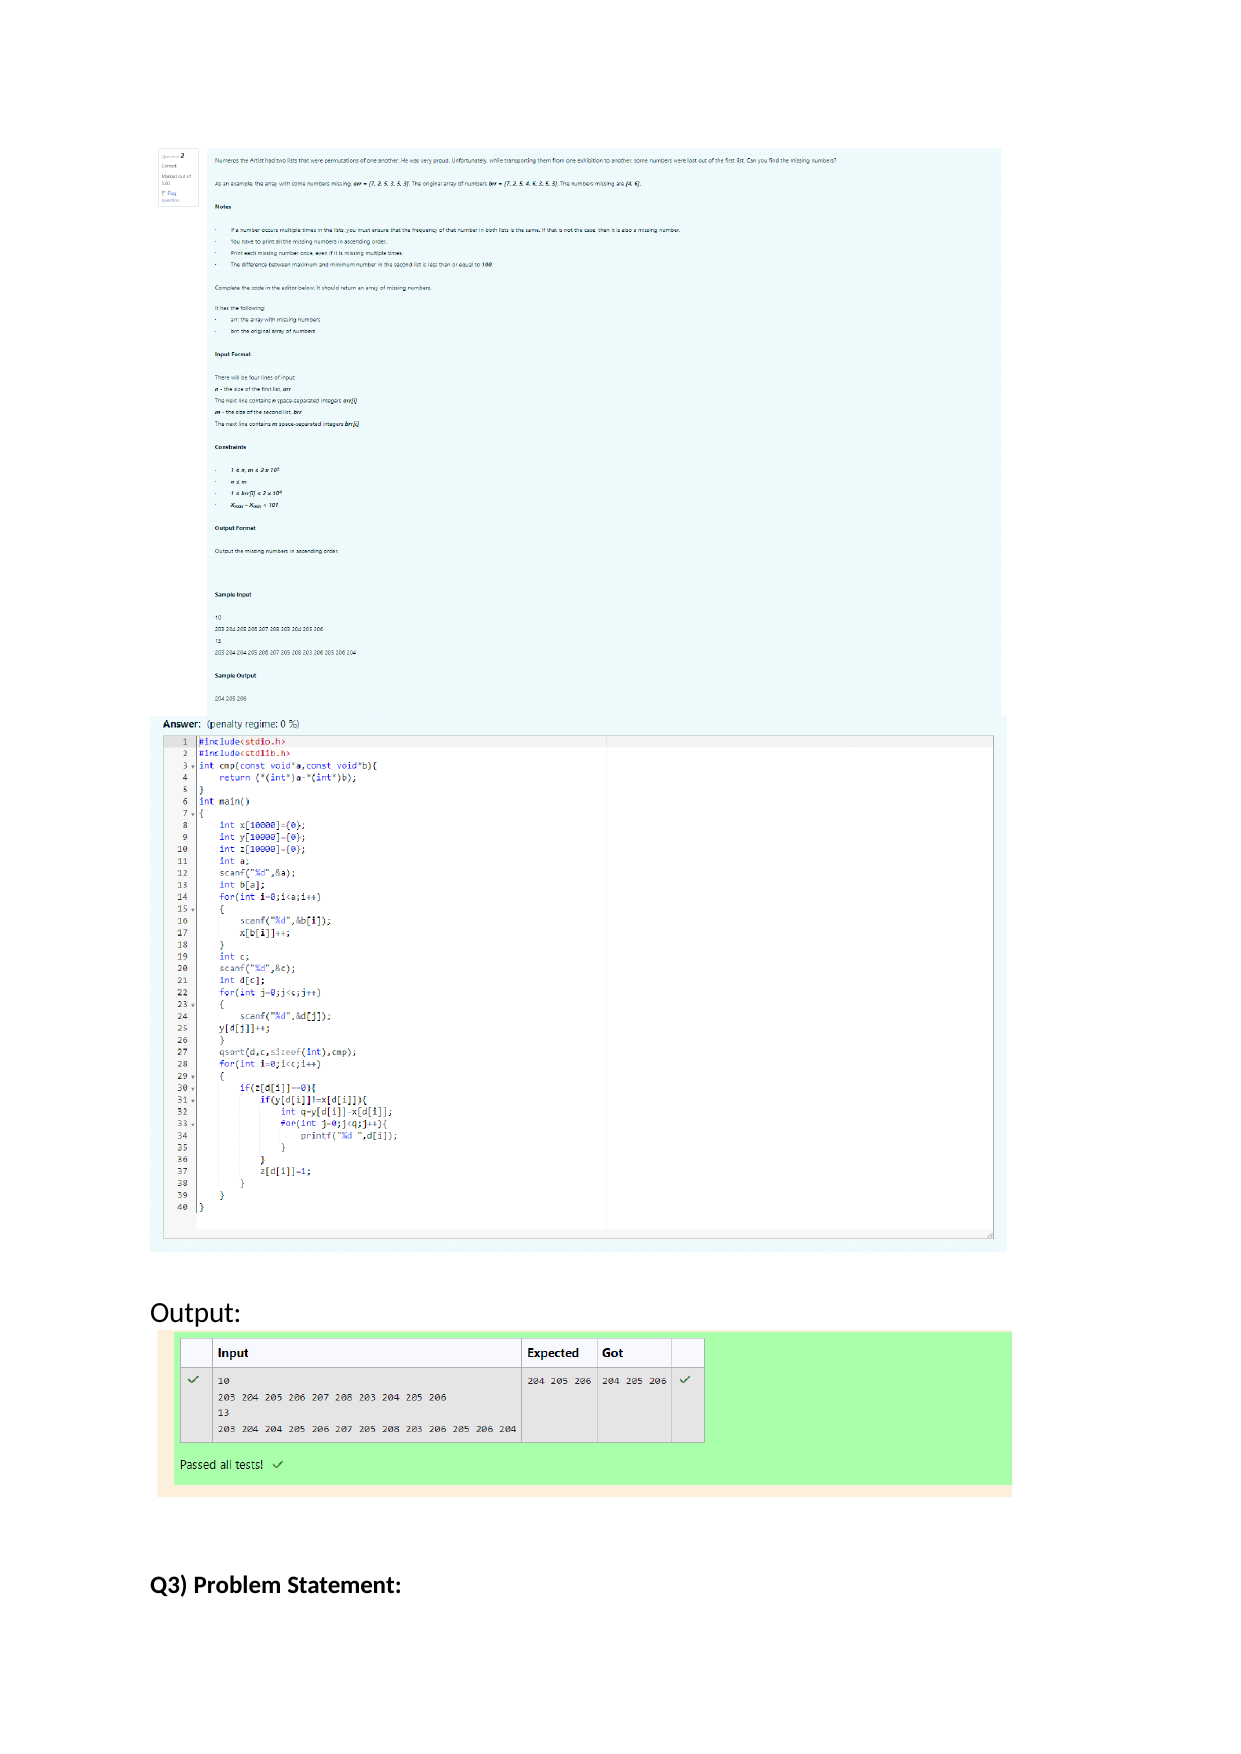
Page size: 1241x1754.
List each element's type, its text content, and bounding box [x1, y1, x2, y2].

text Output: [150, 1294, 1240, 1330]
picture [150, 147, 1008, 1255]
subtitle Q3) Problem Statement: [150, 1569, 1240, 1600]
picture [157, 1330, 1013, 1497]
